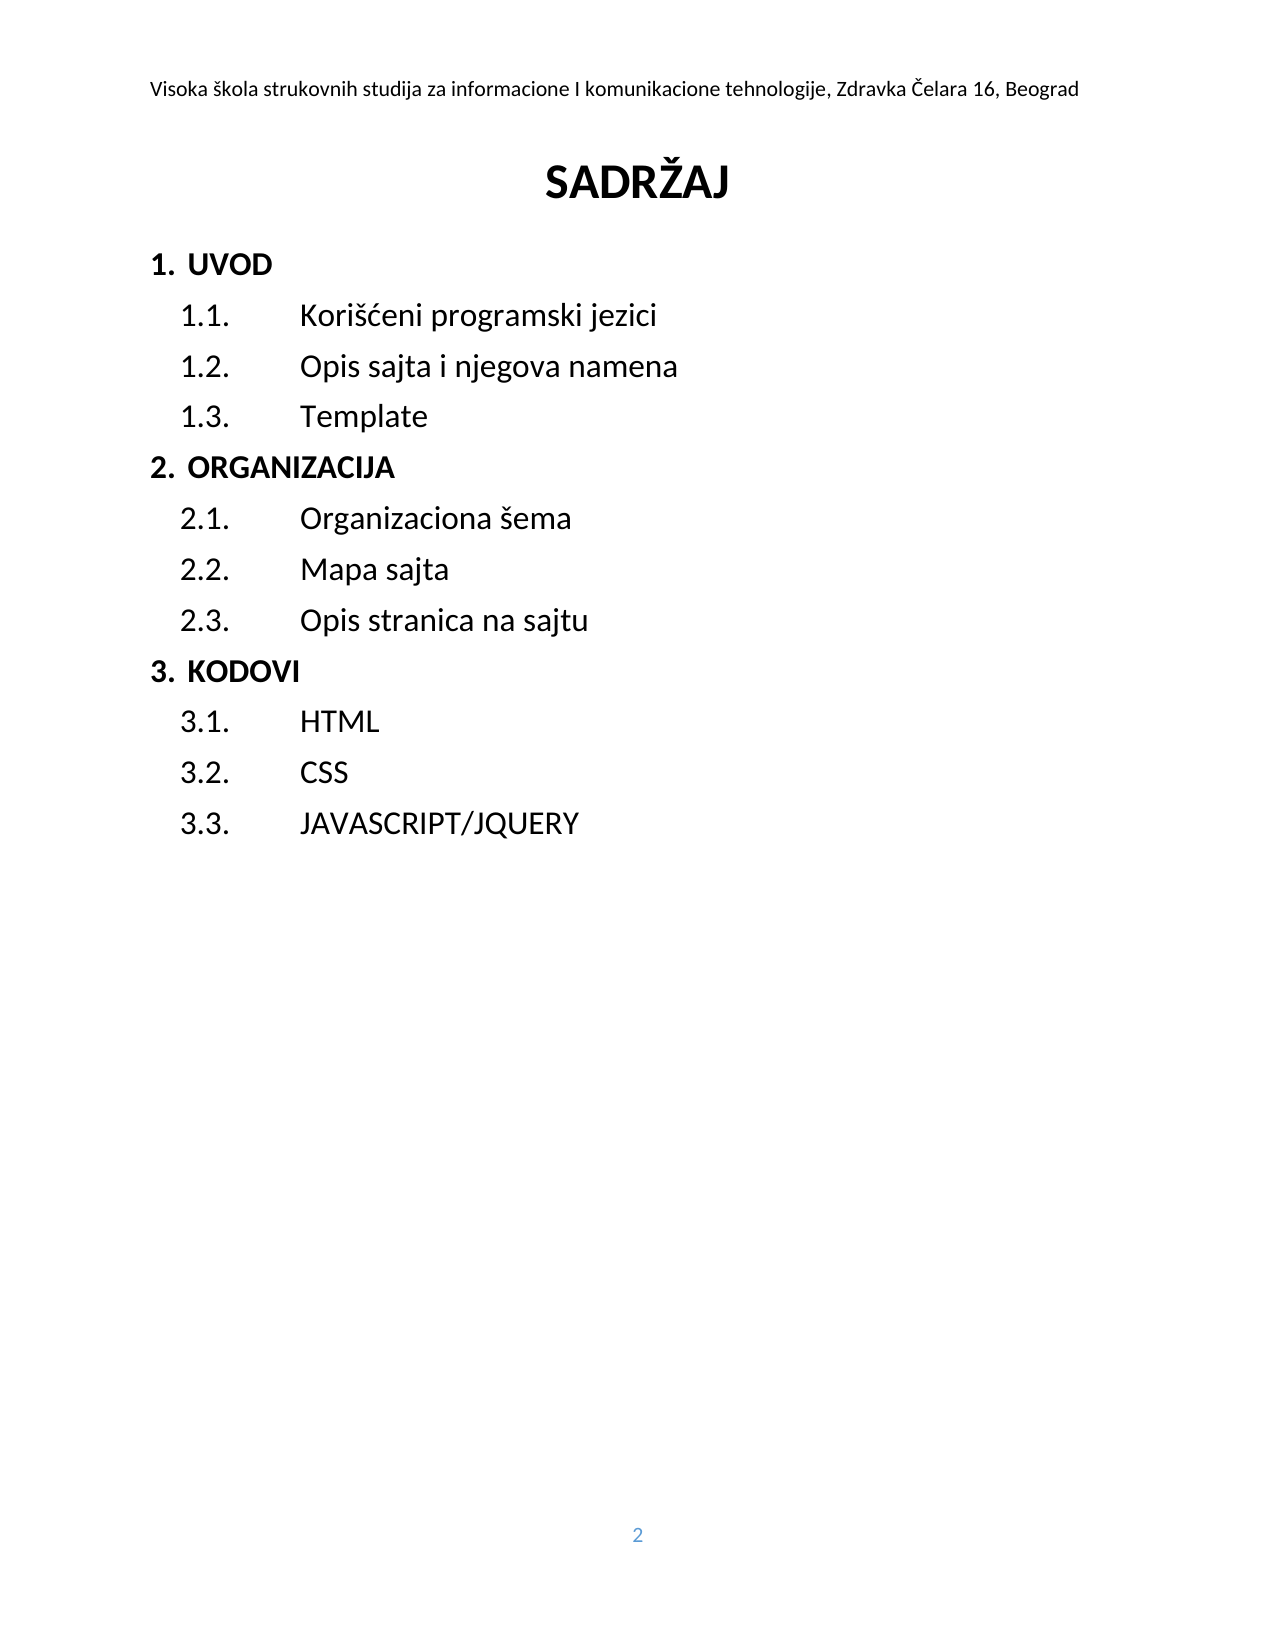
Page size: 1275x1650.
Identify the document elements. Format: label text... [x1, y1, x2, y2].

list Mapa sajta [179, 548, 1125, 589]
list UVOD [150, 243, 1125, 284]
list Korišćeni programski jezici [179, 294, 1125, 334]
list Organizaciona šema [179, 497, 1125, 538]
list ORGANIZACIJA [150, 446, 1125, 487]
list JAVASCRIPT/JQUERY [179, 802, 1125, 843]
text SADRŽAJ [150, 150, 1125, 211]
list CSS [179, 751, 1125, 792]
list Template [179, 395, 1125, 436]
list Opis stranica na sajtu [179, 599, 1125, 639]
list Opis sajta i njegova namena [179, 344, 1125, 385]
list HTML [179, 700, 1125, 741]
list KODOVI [150, 649, 1125, 690]
